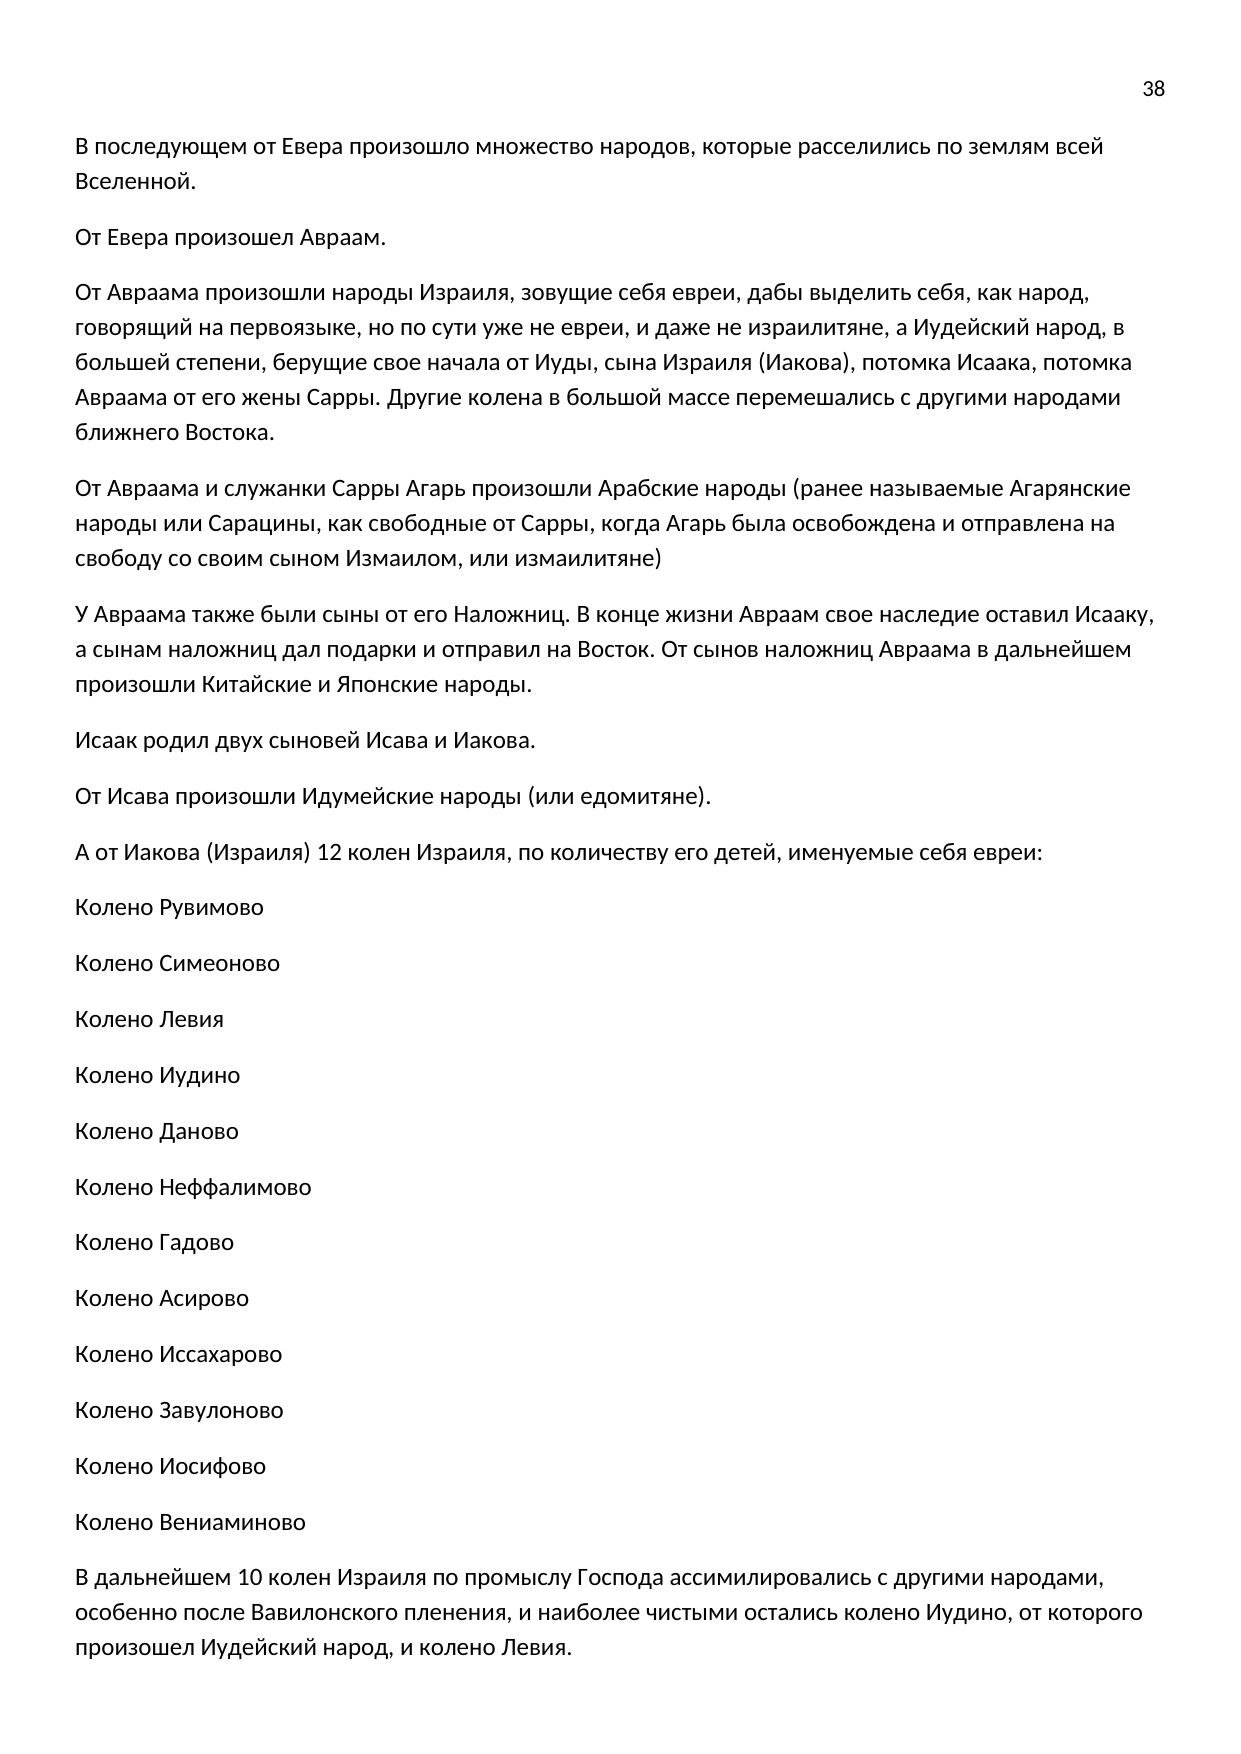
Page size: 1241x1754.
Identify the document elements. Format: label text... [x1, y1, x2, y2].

text В последующем от Евера произошло множество народов, которые расселились по землям всей Вселенной. [75, 130, 1165, 195]
text Колено Гадово [75, 1226, 1165, 1257]
text А от Иакова (Израиля) 12 колен Израиля, по количеству его детей, именуемые себя евреи: [75, 836, 1165, 866]
text Колено Левия [75, 1003, 1165, 1034]
text От Авраама и служанки Сарры Агарь произошли Арабские народы (ранее называемые Агарянские народы или Сарацины, как свободные от Сарры, когда Агарь была освобождена и отправлена на свободу со своим сыном Измаилом, или измаилитяне) [75, 472, 1165, 573]
text Колено Асирово [75, 1282, 1165, 1313]
text У Авраама также были сыны от его Наложниц. В конце жизни Авраам свое наследие оставил Исааку, а сынам наложниц дал подарки и отправил на Восток. От сынов наложниц Авраама в дальнейшем произошли Китайские и Японские народы. [75, 598, 1165, 699]
text Колено Иссахарово [75, 1338, 1165, 1369]
text Колено Завулоново [75, 1394, 1165, 1424]
text Колено Иудино [75, 1059, 1165, 1089]
text В дальнейшем 10 колен Израиля по промыслу Господа ассимилировались с другими народами, особенно после Вавилонского пленения, и наиболее чистыми остались колено Иудино, от которого произошел Иудейский народ, и колено Левия. [75, 1561, 1165, 1662]
text Колено Симеоново [75, 947, 1165, 978]
text Исаак родил двух сыновей Исава и Иакова. [75, 724, 1165, 754]
text Колено Рувимово [75, 891, 1165, 922]
text Колено Неффалимово [75, 1171, 1165, 1201]
text Колено Вениаминово [75, 1506, 1165, 1536]
text Колено Даново [75, 1115, 1165, 1145]
text От Евера произошел Авраам. [75, 221, 1165, 251]
text Колено Иосифово [75, 1450, 1165, 1480]
text От Исава произошли Идумейские народы (или едомитяне). [75, 780, 1165, 810]
text От Авраама произошли народы Израиля, зовущие себя евреи, дабы выделить себя, как народ, говорящий на первоязыке, но по сути уже не евреи, и даже не израилитяне, а Иудейский народ, в большей степени, берущие свое начала от Иуды, сына Израиля (Иакова), потомка Исаака, потомка Авраама от его жены Сарры. Другие колена в большой массе перемешались с другими народами ближнего Востока. [75, 276, 1165, 447]
